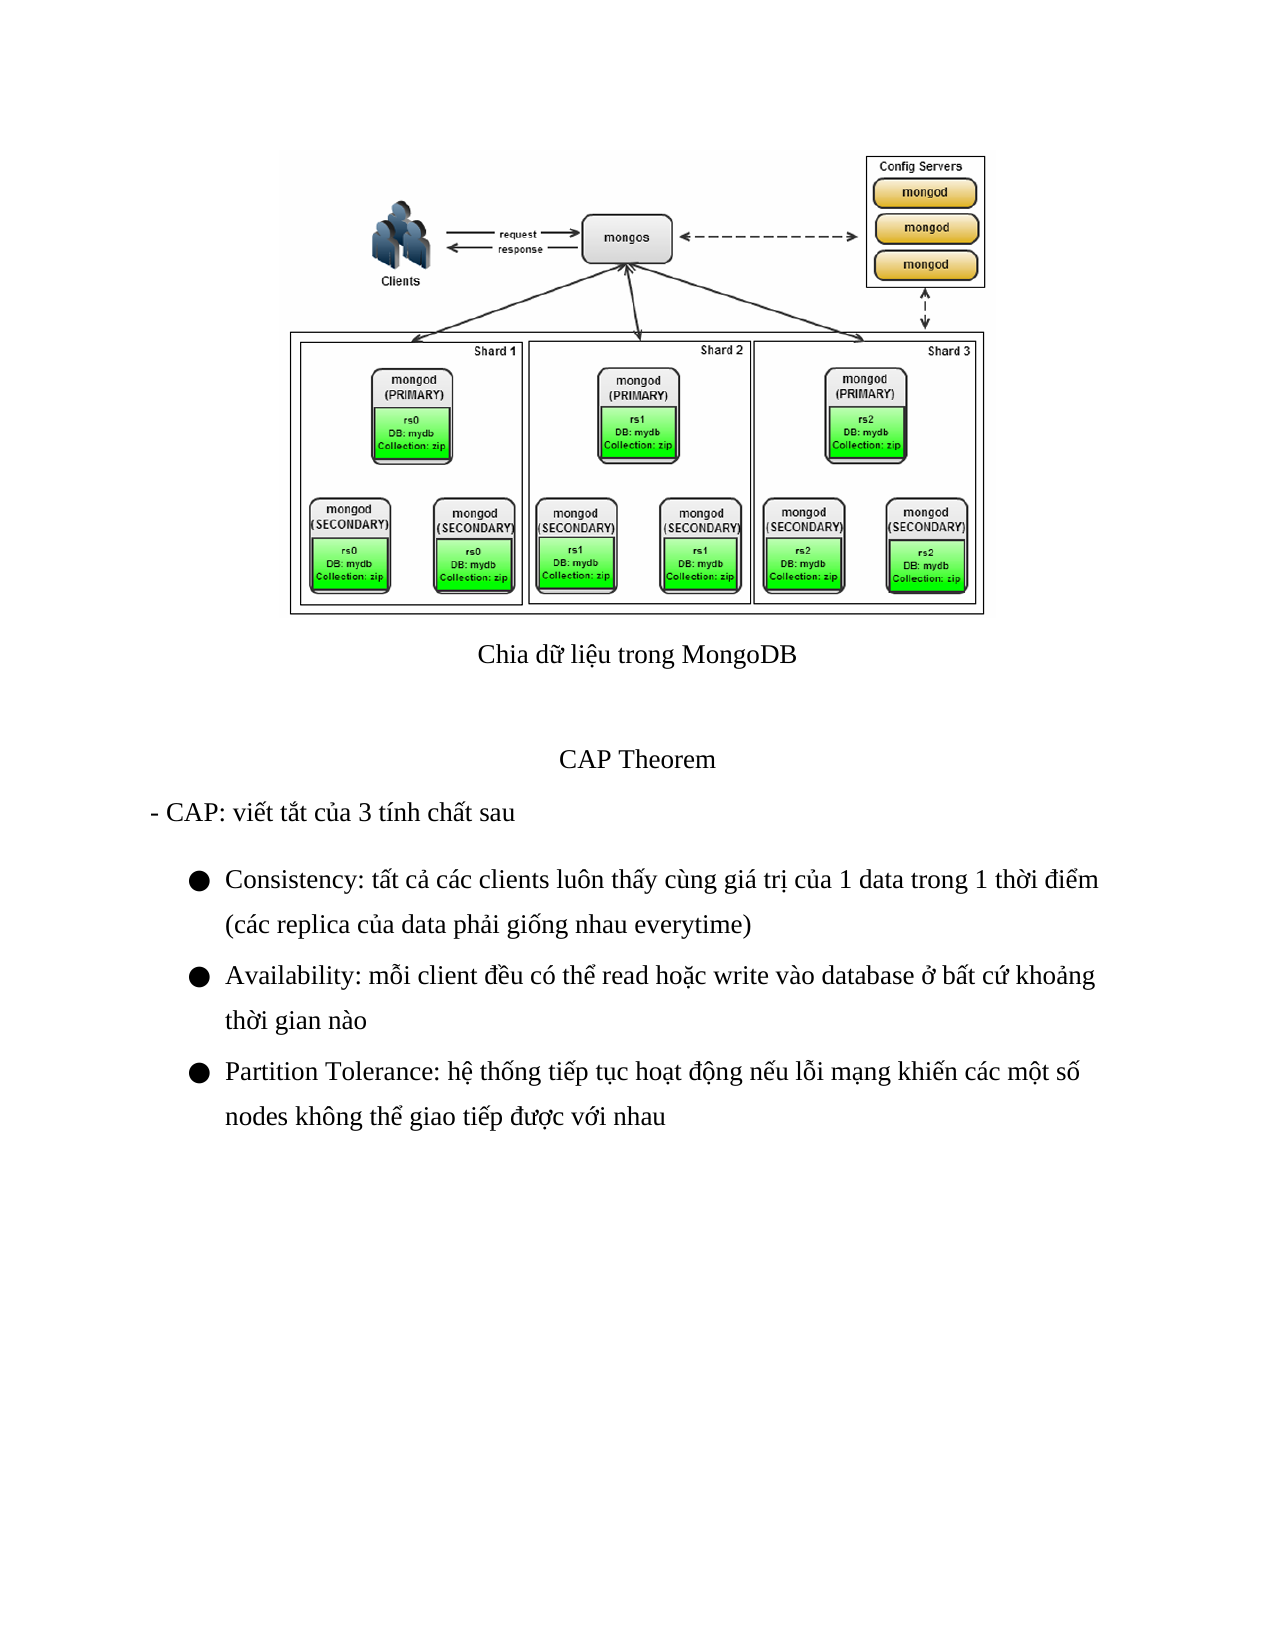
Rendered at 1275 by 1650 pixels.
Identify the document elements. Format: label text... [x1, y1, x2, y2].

text - CAP: viết tắt của 3 tính chất sau [150, 796, 1125, 827]
picture [279, 150, 996, 618]
text CAP Theorem [150, 743, 1125, 774]
list Partition Tolerance: hệ thống tiếp tục hoạt động nếu lỗi mạng khiến các một số nodes không thể giao tiếp được với nhau [187, 1040, 1125, 1131]
text Chia dữ liệu trong MongoDB [150, 638, 1125, 670]
list Consistency: tất cả các clients luôn thấy cùng giá trị của 1 data trong 1 thời điểm (các replica của data phải giống nhau everytime) [187, 848, 1125, 939]
list Availability: mỗi client đều có thể read hoặc write vào database ở bất cứ khoảng thời gian nào [187, 944, 1125, 1035]
